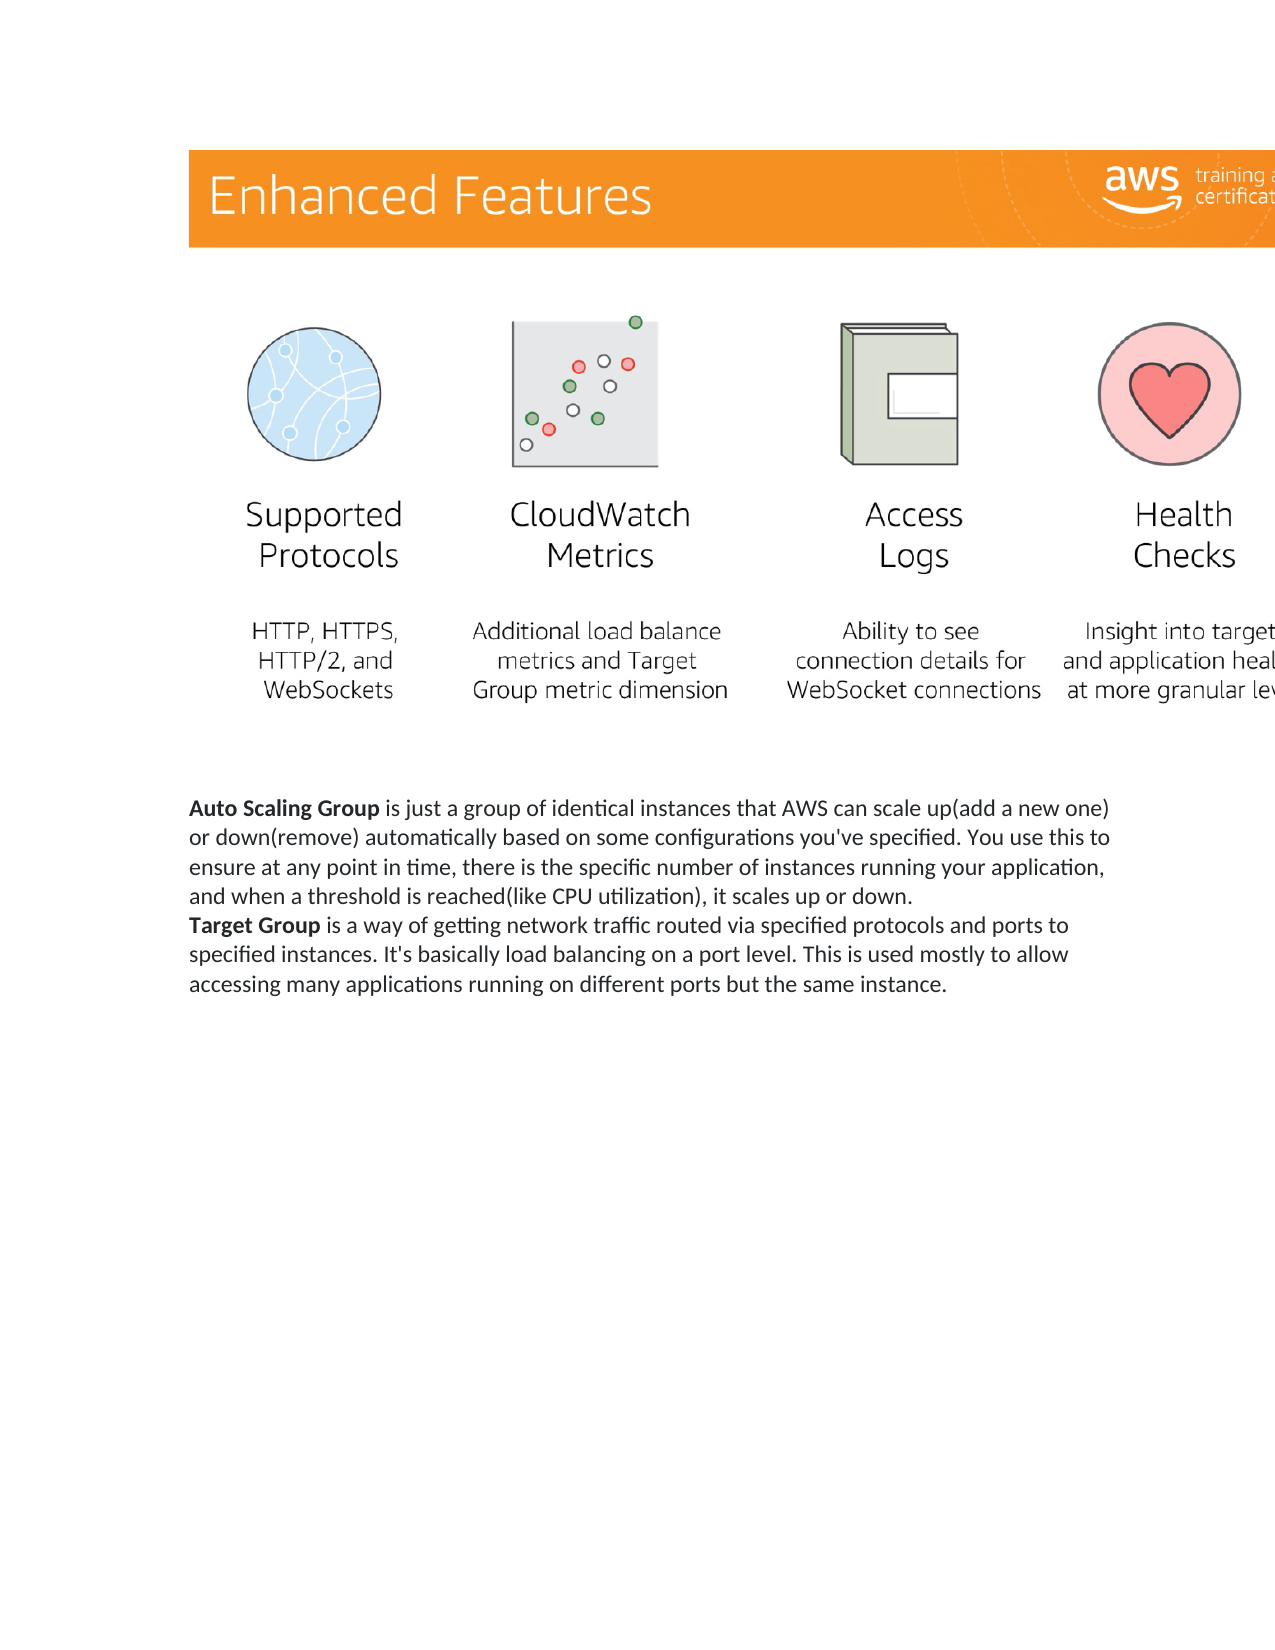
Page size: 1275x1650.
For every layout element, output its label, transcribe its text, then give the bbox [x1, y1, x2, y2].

text Target Group is a way of getting network traffic routed via specified protocols and ports to specified instances. It's basically load balancing on a port level. This is used mostly to allow accessing many applications running on different ports but the same instance. [189, 910, 1125, 998]
text Auto Scaling Group is just a group of identical instances that AWS can scale up(add a new one) or down(remove) automatically based on some configurations you've specified. You use this to ensure at any point in time, there is the specific number of instances running your application, and when a threshold is reached(like CPU utilization), it scales up or down. [189, 793, 1125, 910]
picture [188, 150, 1275, 741]
